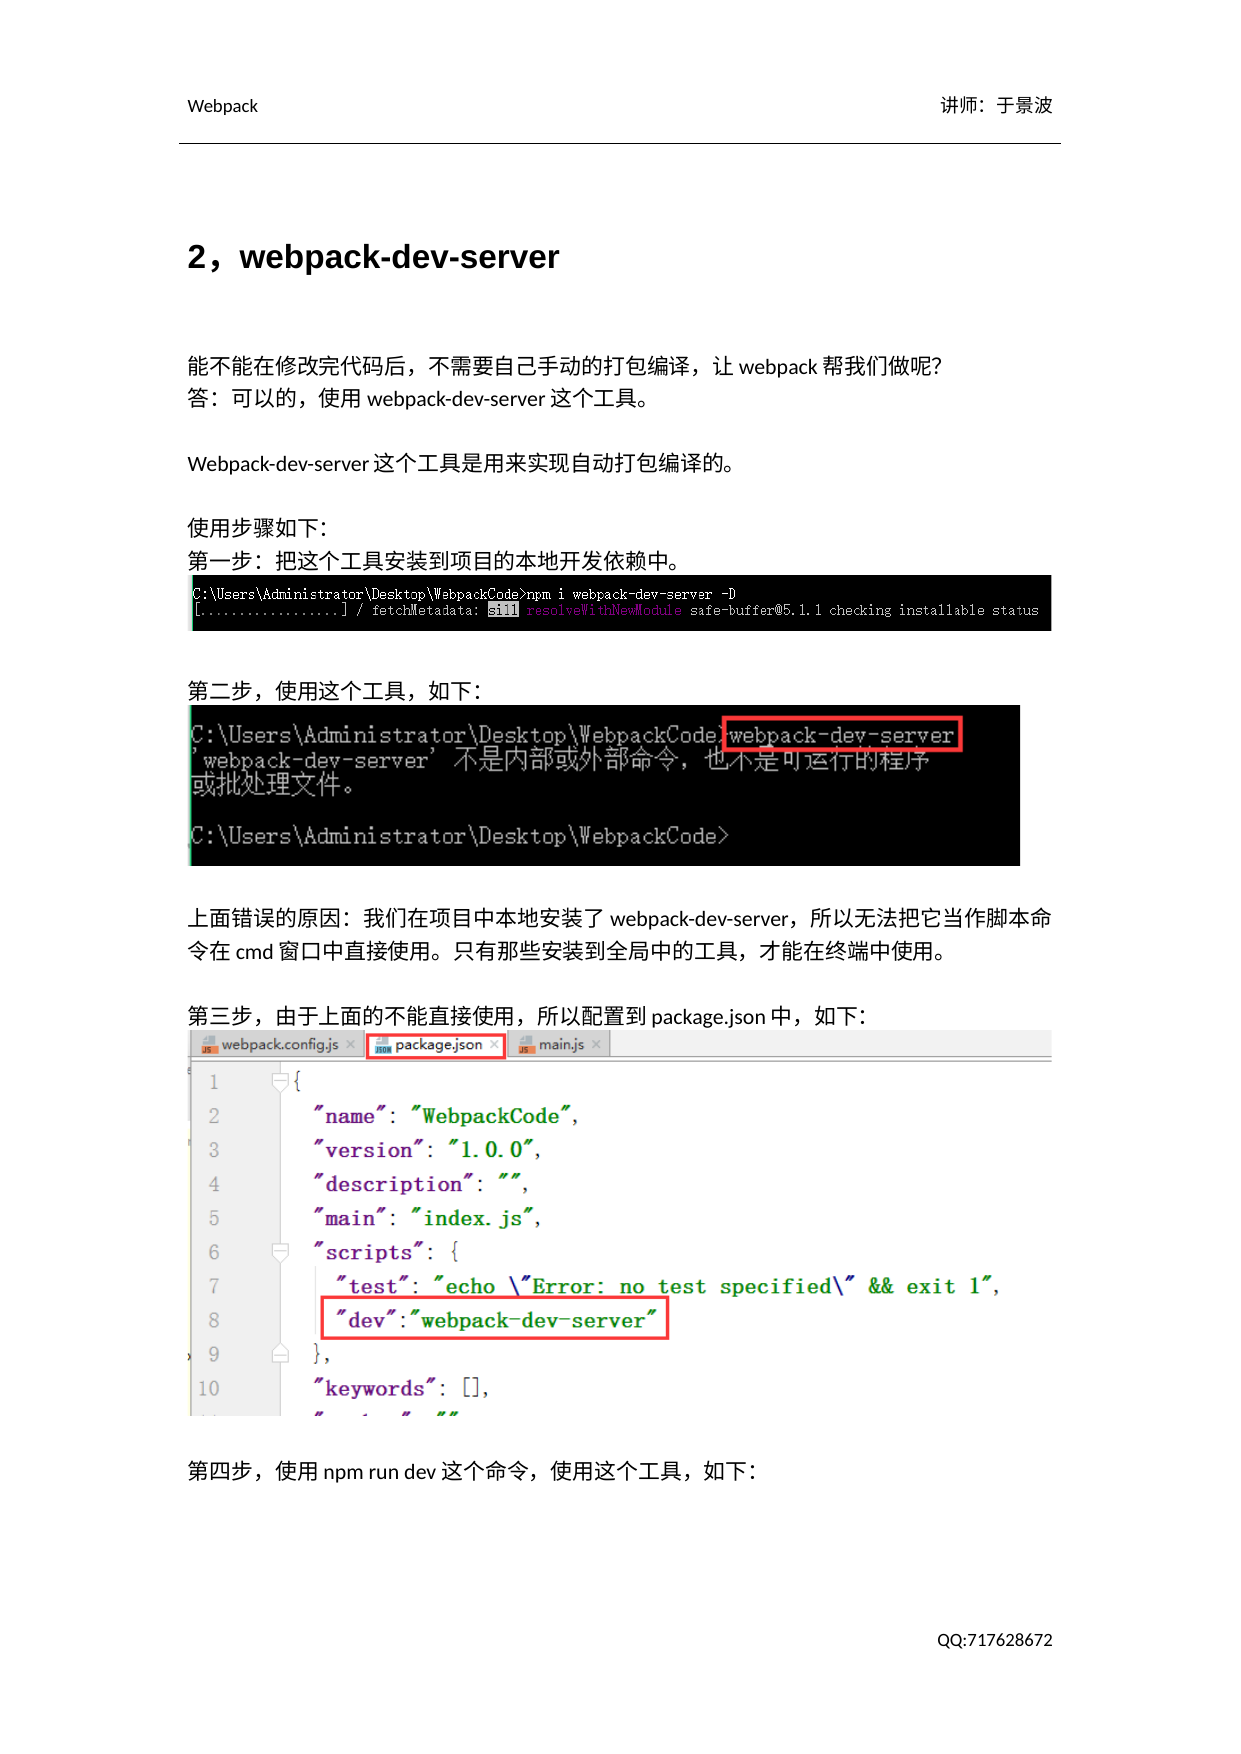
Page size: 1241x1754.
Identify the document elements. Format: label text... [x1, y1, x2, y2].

text 第一步：把这个工具安装到项目的本地开发依赖中。 [187, 543, 1053, 576]
picture [187, 1030, 1052, 1416]
picture [187, 575, 1052, 631]
text 答：可以的，使用webpack-dev-server这个工具。 [187, 381, 1053, 413]
text Webpack-dev-server这个工具是用来实现自动打包编译的。 [187, 446, 1053, 478]
text 第三步，由于上面的不能直接使用，所以配置到package.json中，如下： [187, 998, 1053, 1031]
text 第四步，使用npm run dev 这个命令，使用这个工具，如下： [187, 1453, 1053, 1486]
text 第二步，使用这个工具，如下： [187, 673, 1053, 706]
text 使用步骤如下： [187, 511, 1053, 543]
text 上面错误的原因：我们在项目中本地安装了webpack-dev-server，所以无法把它当作脚本命令在cmd窗口中直接使用。只有那些安装到全局中的工具，才能在终端中使用。 [187, 901, 1053, 966]
text 能不能在修改完代码后，不需要自己手动的打包编译，让webpack帮我们做呢？ [187, 348, 1053, 381]
picture [187, 705, 1021, 866]
subtitle webpack-dev-server [187, 222, 1053, 287]
